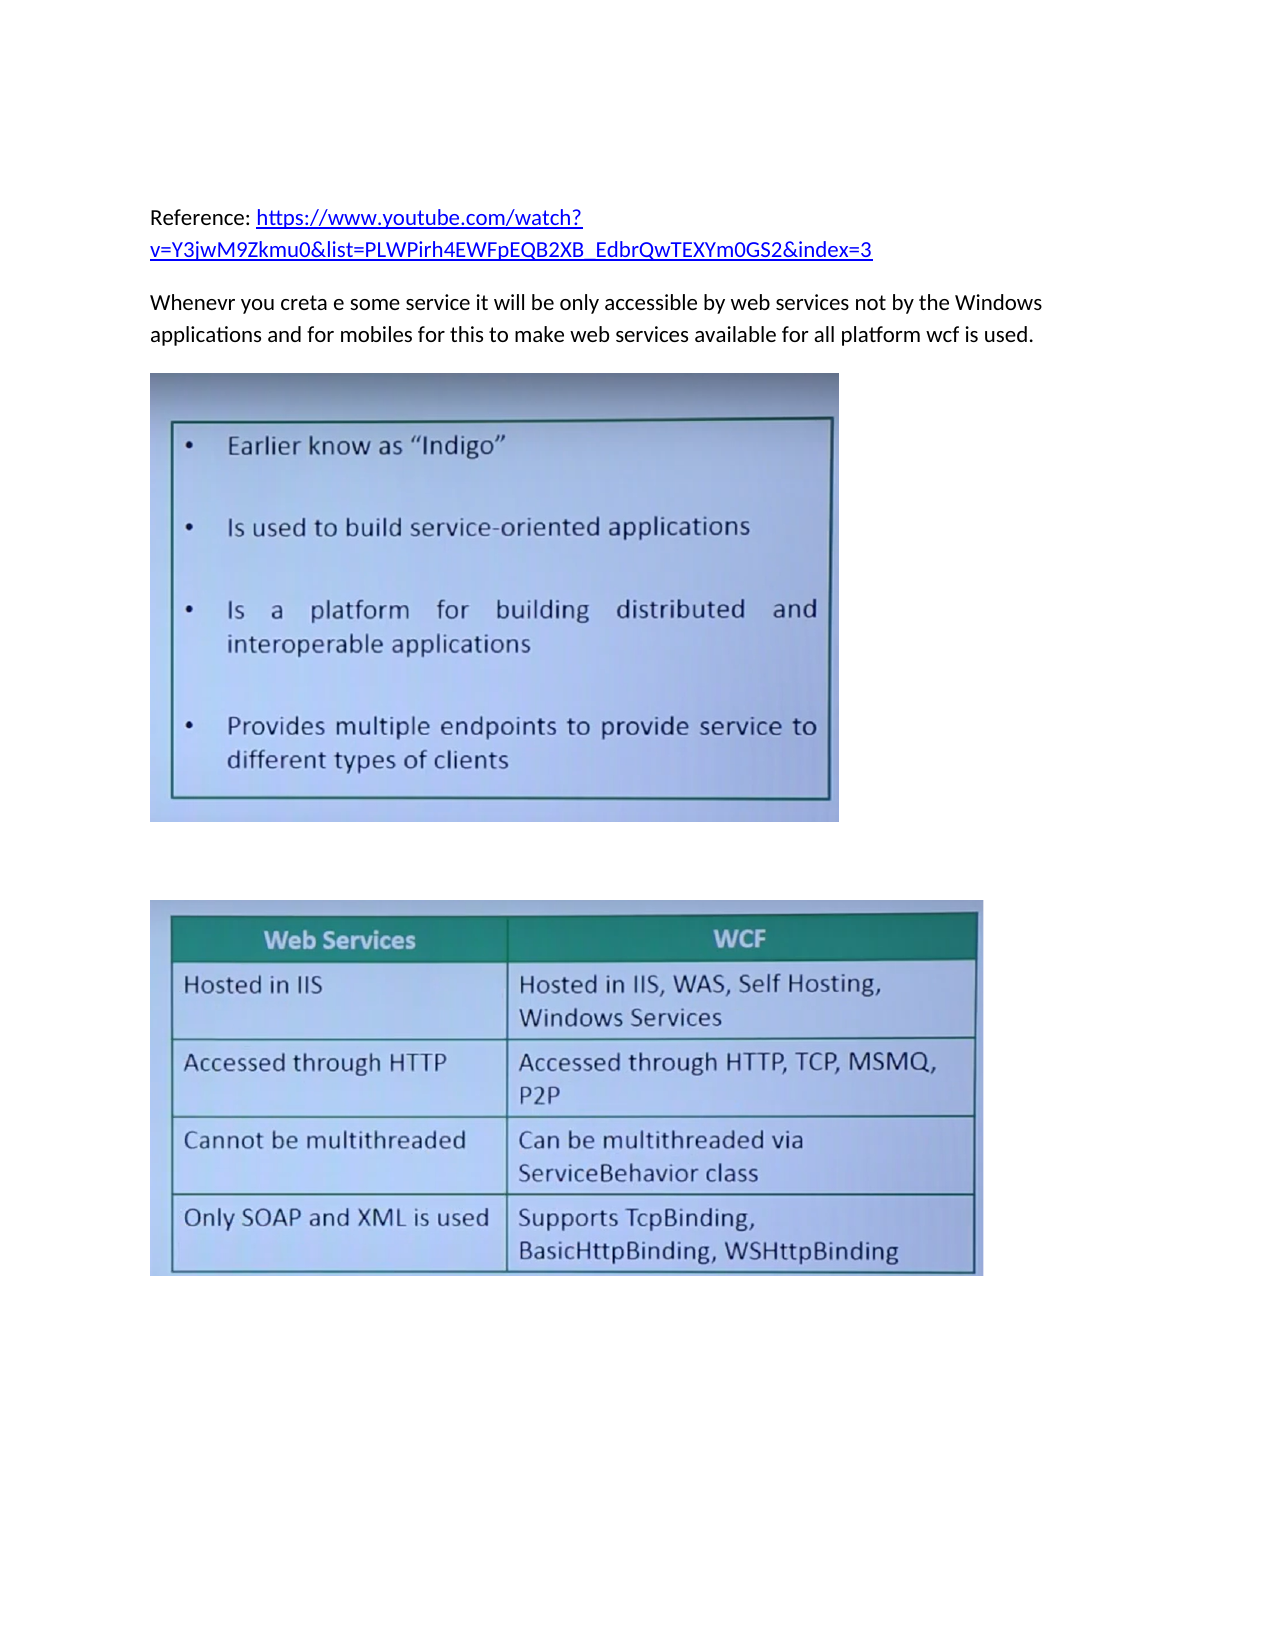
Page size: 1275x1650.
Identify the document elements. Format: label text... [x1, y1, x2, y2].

picture [150, 373, 839, 822]
text Whenevr you creta e some service it will be only accessible by web services not by the Windows applications and for mobiles for this to make web services available for all platform wcf is used. [150, 288, 1125, 348]
picture [150, 900, 984, 1276]
text Reference: https://www.youtube.com/watch?v=Y3jwM9Zkmu0&list=PLWPirh4EWFpEQB2XB_EdbrQwTEXYm0GS2&index=3 [150, 203, 1125, 263]
